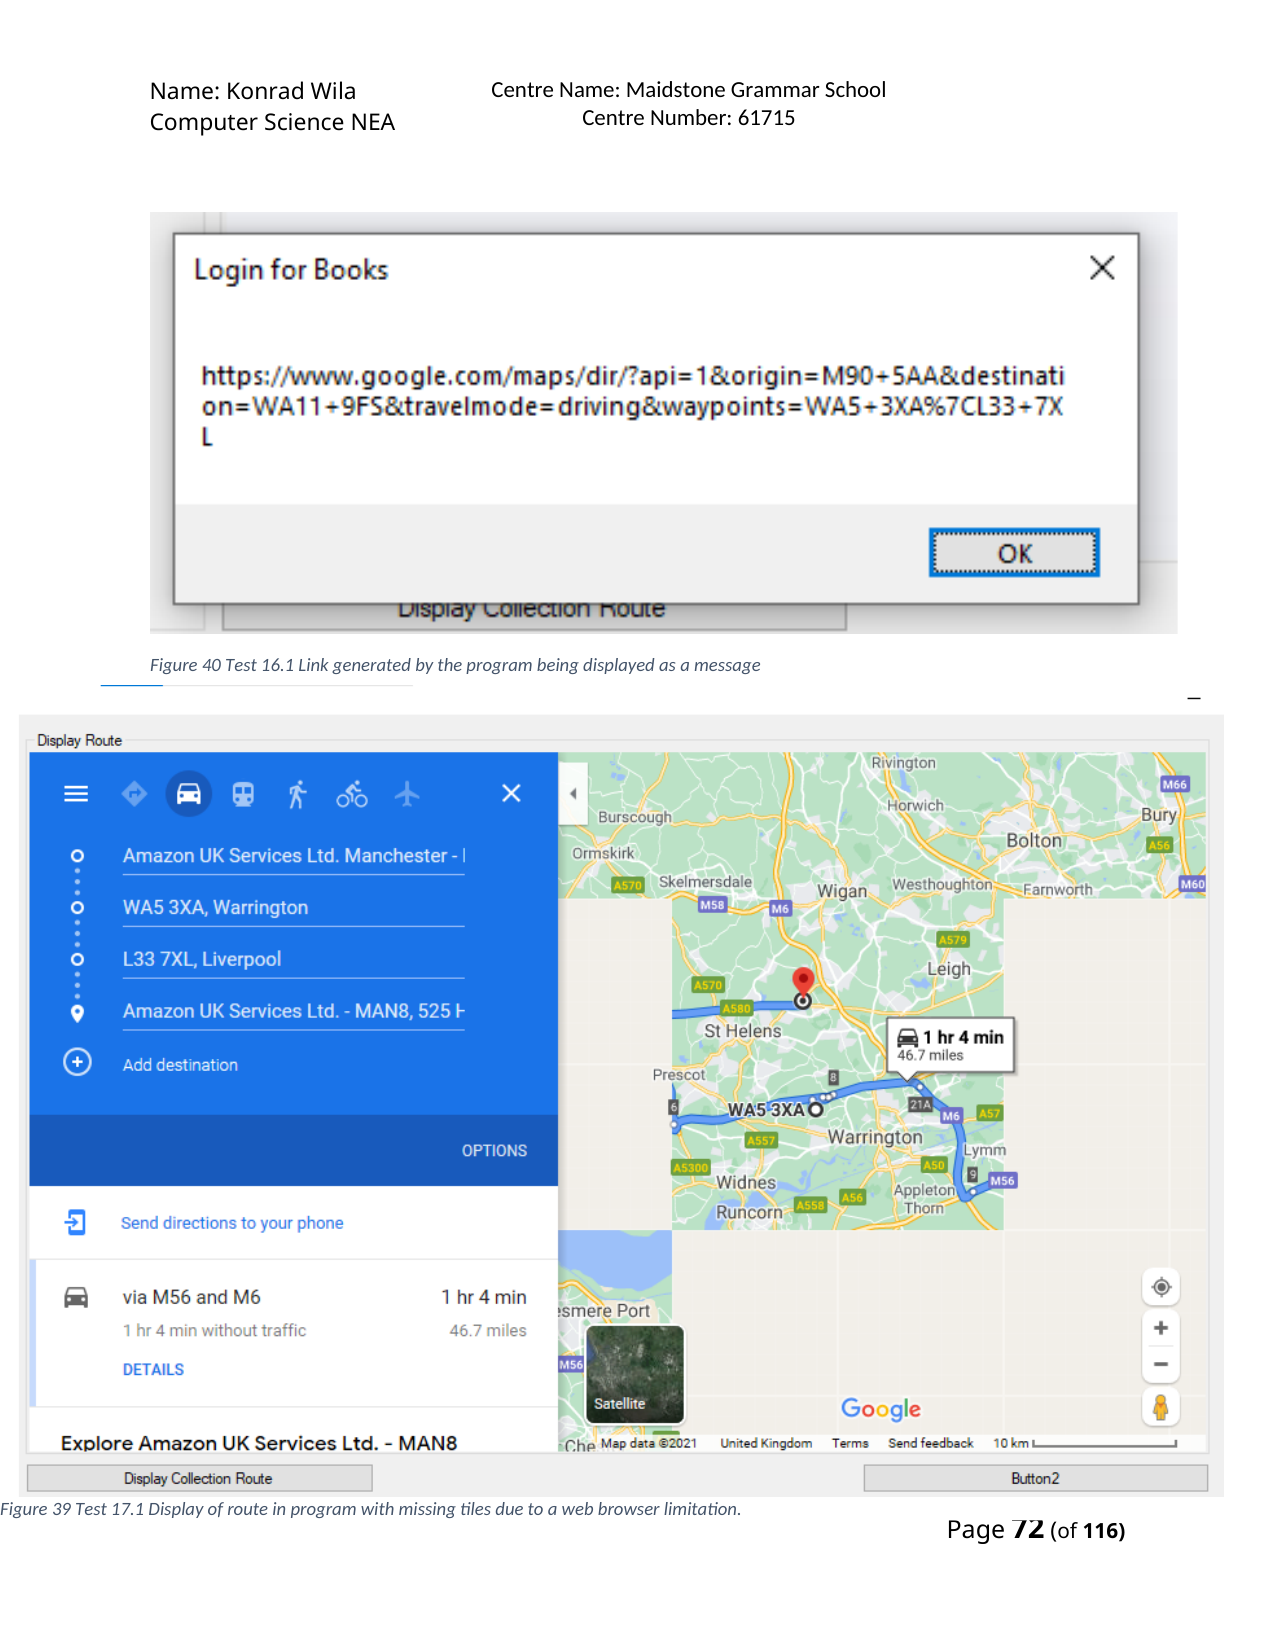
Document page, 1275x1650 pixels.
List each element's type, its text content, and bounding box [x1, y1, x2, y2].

picture [150, 212, 1178, 634]
picture [18, 685, 1224, 1497]
text Figure 40 Test 16.1 Link generated by the program being displayed as a message [150, 653, 1125, 676]
